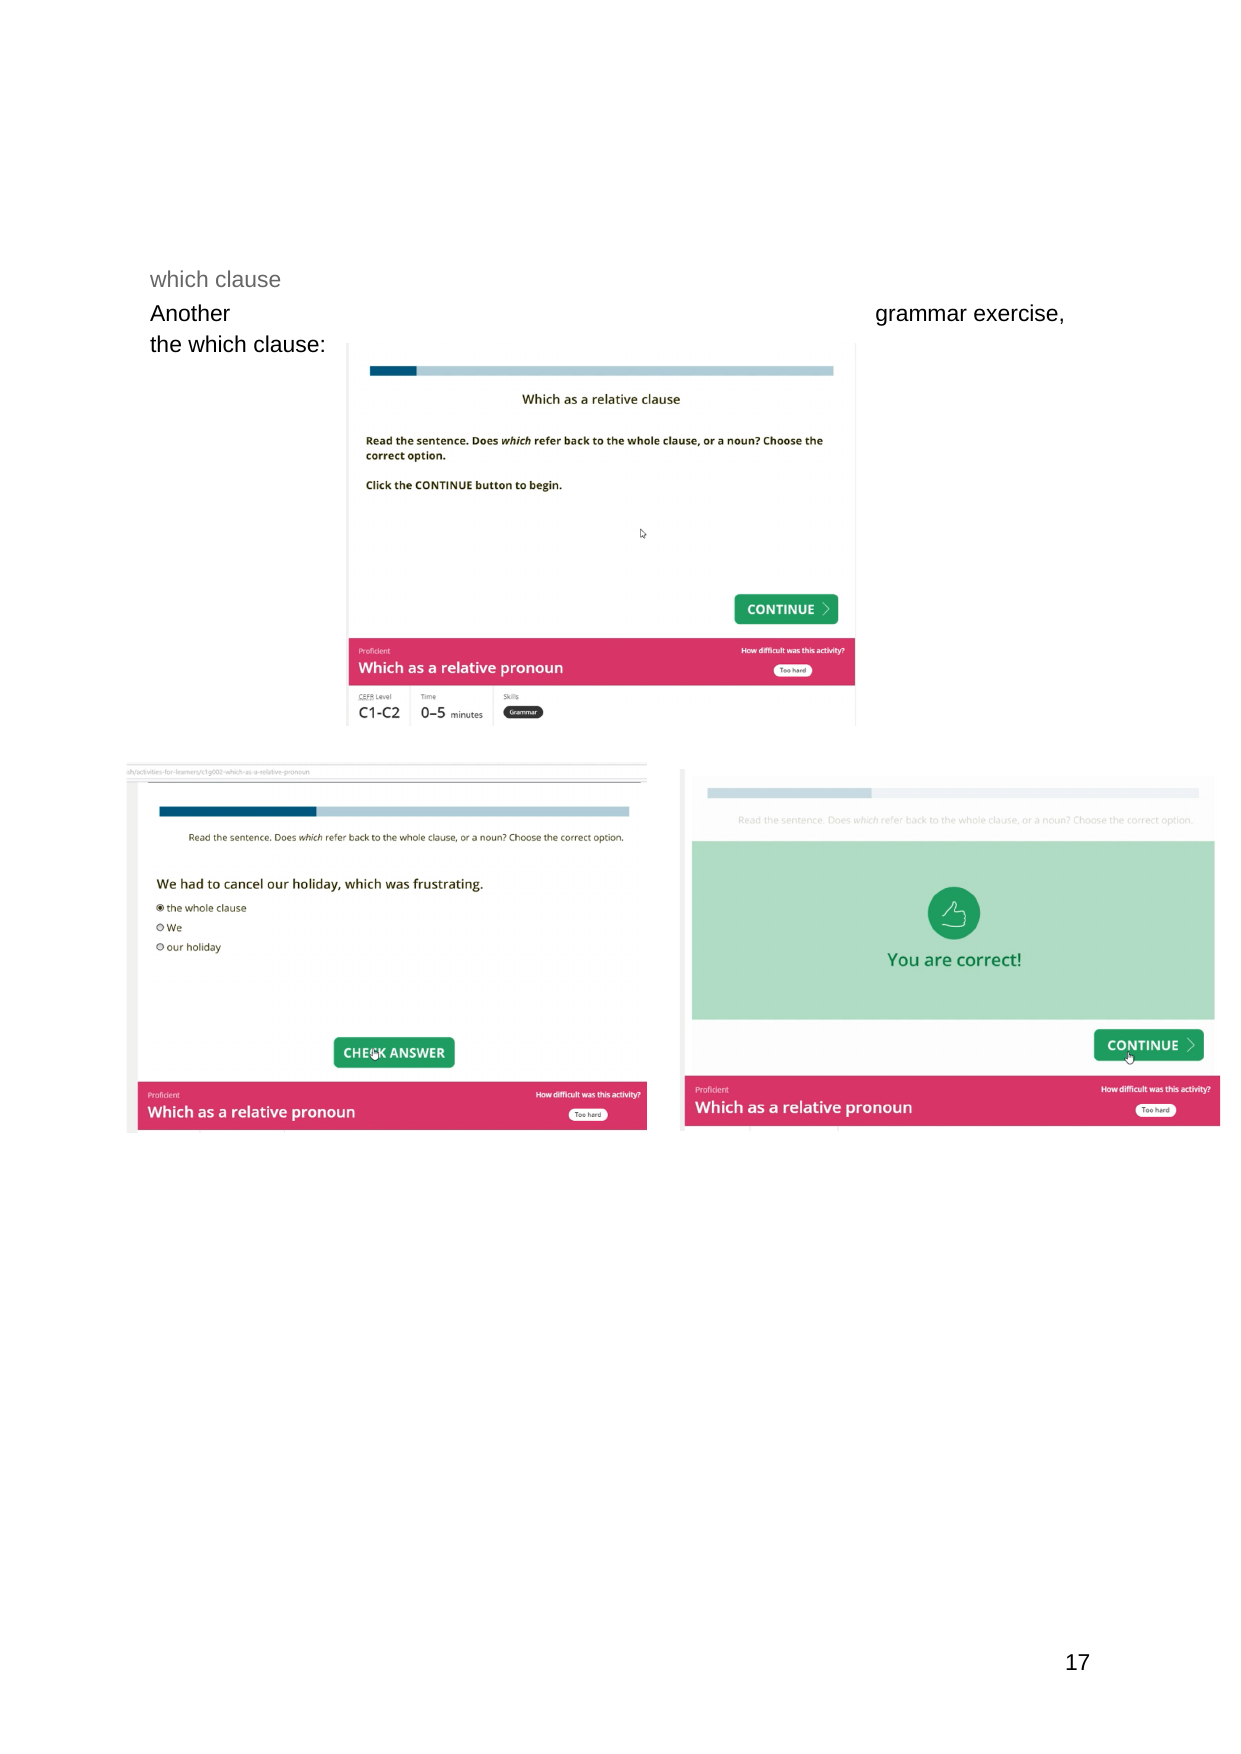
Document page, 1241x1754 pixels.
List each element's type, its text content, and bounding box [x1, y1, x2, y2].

picture [346, 343, 857, 726]
picture [679, 769, 1221, 1131]
picture [126, 762, 647, 1133]
text Another grammar exercise, the which clause: [150, 300, 1090, 357]
subtitle which clause [150, 266, 1090, 292]
